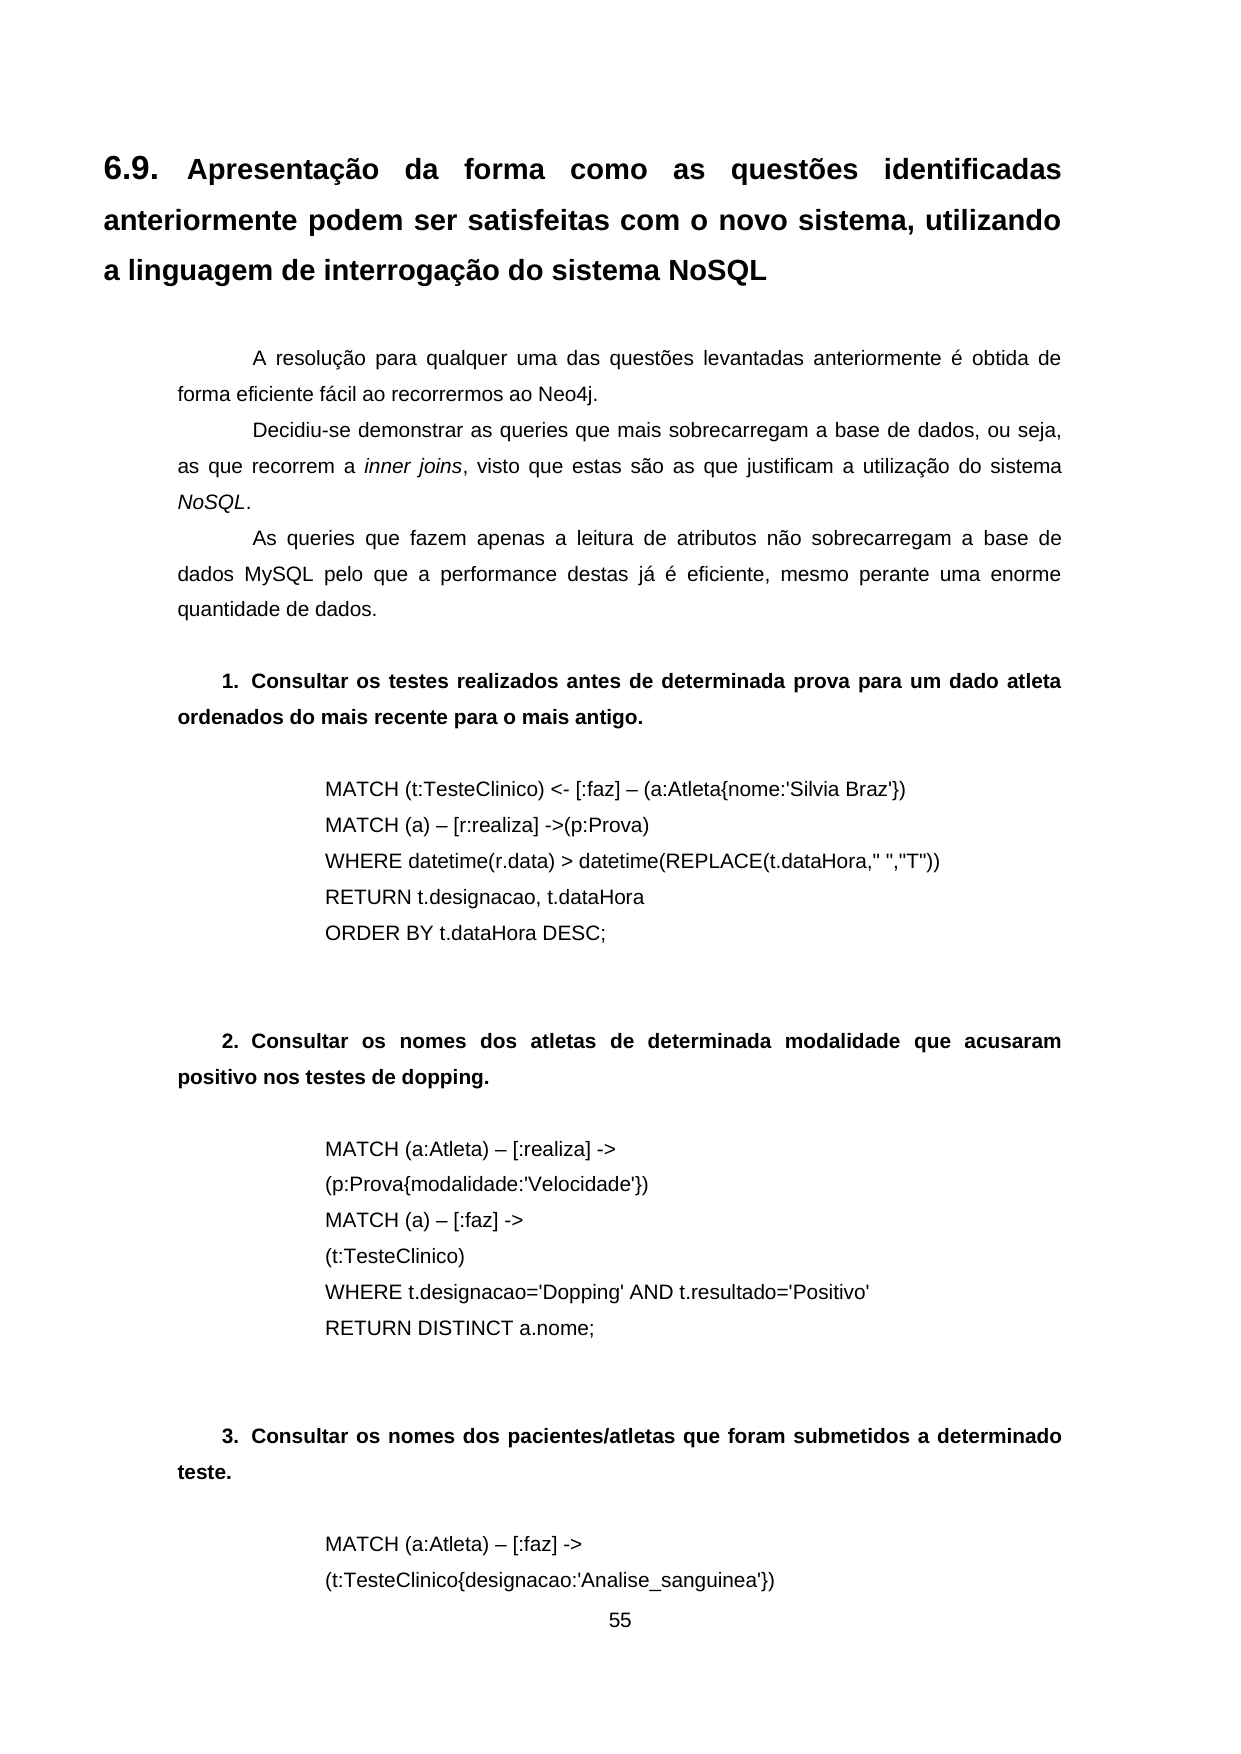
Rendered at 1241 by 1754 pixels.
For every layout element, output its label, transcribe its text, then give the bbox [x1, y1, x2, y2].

text (t:TesteClinico{designacao:'Analise_sanguinea'}) [177, 1568, 1063, 1592]
text WHERE datetime(r.data) > datetime(REPLACE(t.dataHora," ","T")) [177, 849, 1063, 873]
text MATCH (a:Atleta) – [:faz] -> [177, 1532, 1063, 1556]
list RETURN DISTINCT a.nome; [222, 1316, 1063, 1340]
text ORDER BY t.dataHora DESC; [177, 921, 1063, 945]
text RETURN t.designacao, t.dataHora [177, 885, 1063, 909]
list MATCH (a:Atleta) – [:realiza] -> [222, 1136, 1063, 1160]
text MATCH (a) – [r:realiza] ->(p:Prova) [177, 813, 1063, 837]
list Consultar os nomes dos atletas de determinada modalidade que acusaram positivo nos testes de dopping. [177, 1028, 1063, 1088]
list WHERE t.designacao='Dopping' AND t.resultado='Positivo' [222, 1280, 1063, 1304]
text A resolução para qualquer uma das questões levantadas anteriormente é obtida de forma eficiente fácil ao recorrermos ao Neo4j. [177, 346, 1063, 406]
text Decidiu-se demonstrar as queries que mais sobrecarregam a base de dados, ou seja, as que recorrem a inner joins, visto que estas são as que justificam a utilização do sistema NoSQL. [177, 418, 1063, 513]
text MATCH (t:TesteClinico) <- [:faz] – (a:Atleta{nome:'Silvia Braz'}) [177, 777, 1063, 801]
list Consultar os testes realizados antes de determinada prova para um dado atleta ordenados do mais recente para o mais antigo. [177, 669, 1063, 729]
list MATCH (a) – [:faz] -> [222, 1208, 1063, 1232]
text Apresentação da forma como as questões identificadas anteriormente podem ser satisfeitas com o novo sistema, utilizando a linguagem de interrogação do sistema NoSQL [103, 148, 1063, 287]
text As queries que fazem apenas a leitura de atributos não sobrecarregam a base de dados MySQL pelo que a performance destas já é eficiente, mesmo perante uma enorme quantidade de dados. [177, 525, 1063, 621]
list Consultar os nomes dos pacientes/atletas que foram submetidos a determinado teste. [177, 1424, 1063, 1484]
list (t:TesteClinico) [222, 1244, 1063, 1268]
list (p:Prova{modalidade:'Velocidade'}) [222, 1172, 1063, 1196]
